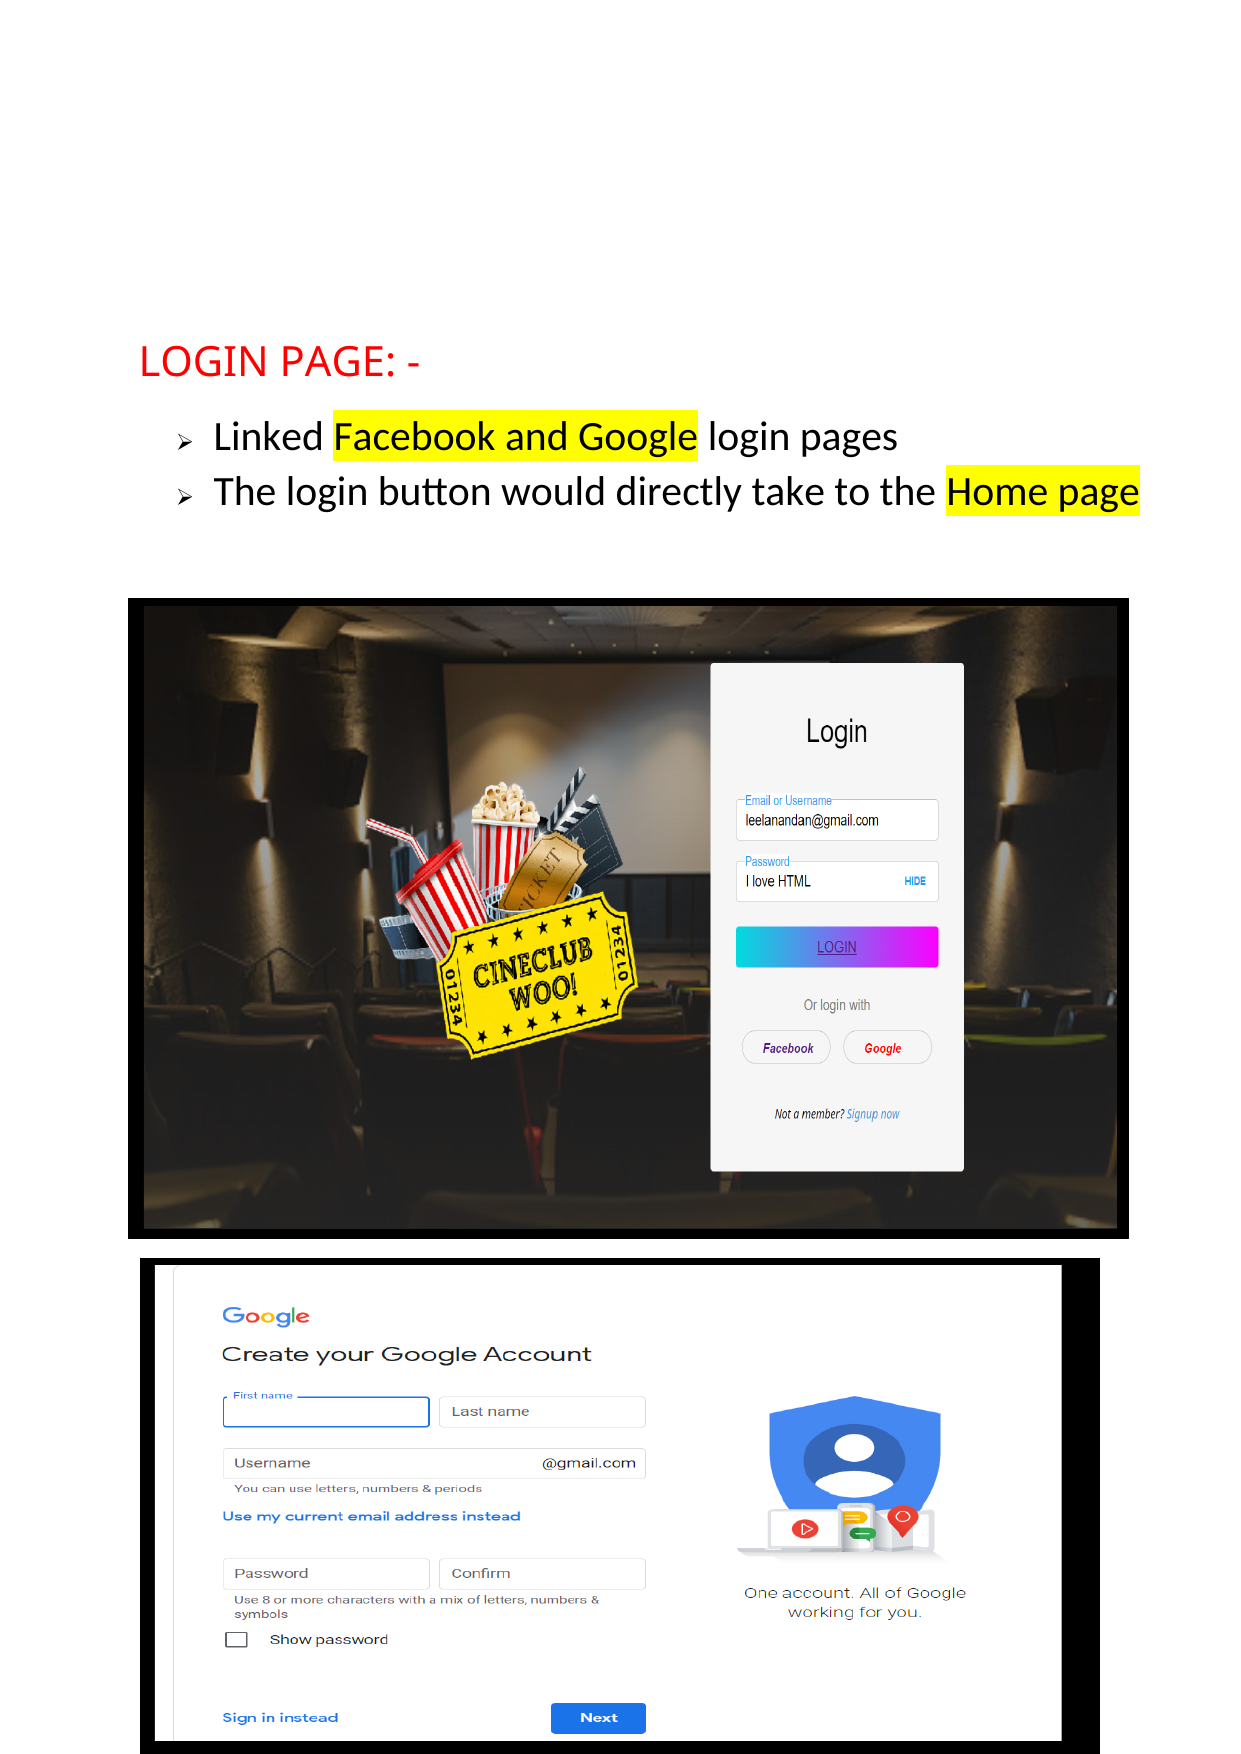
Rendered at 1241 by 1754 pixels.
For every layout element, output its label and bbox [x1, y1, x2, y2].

picture [143, 606, 1117, 1229]
picture [154, 1265, 1062, 1741]
